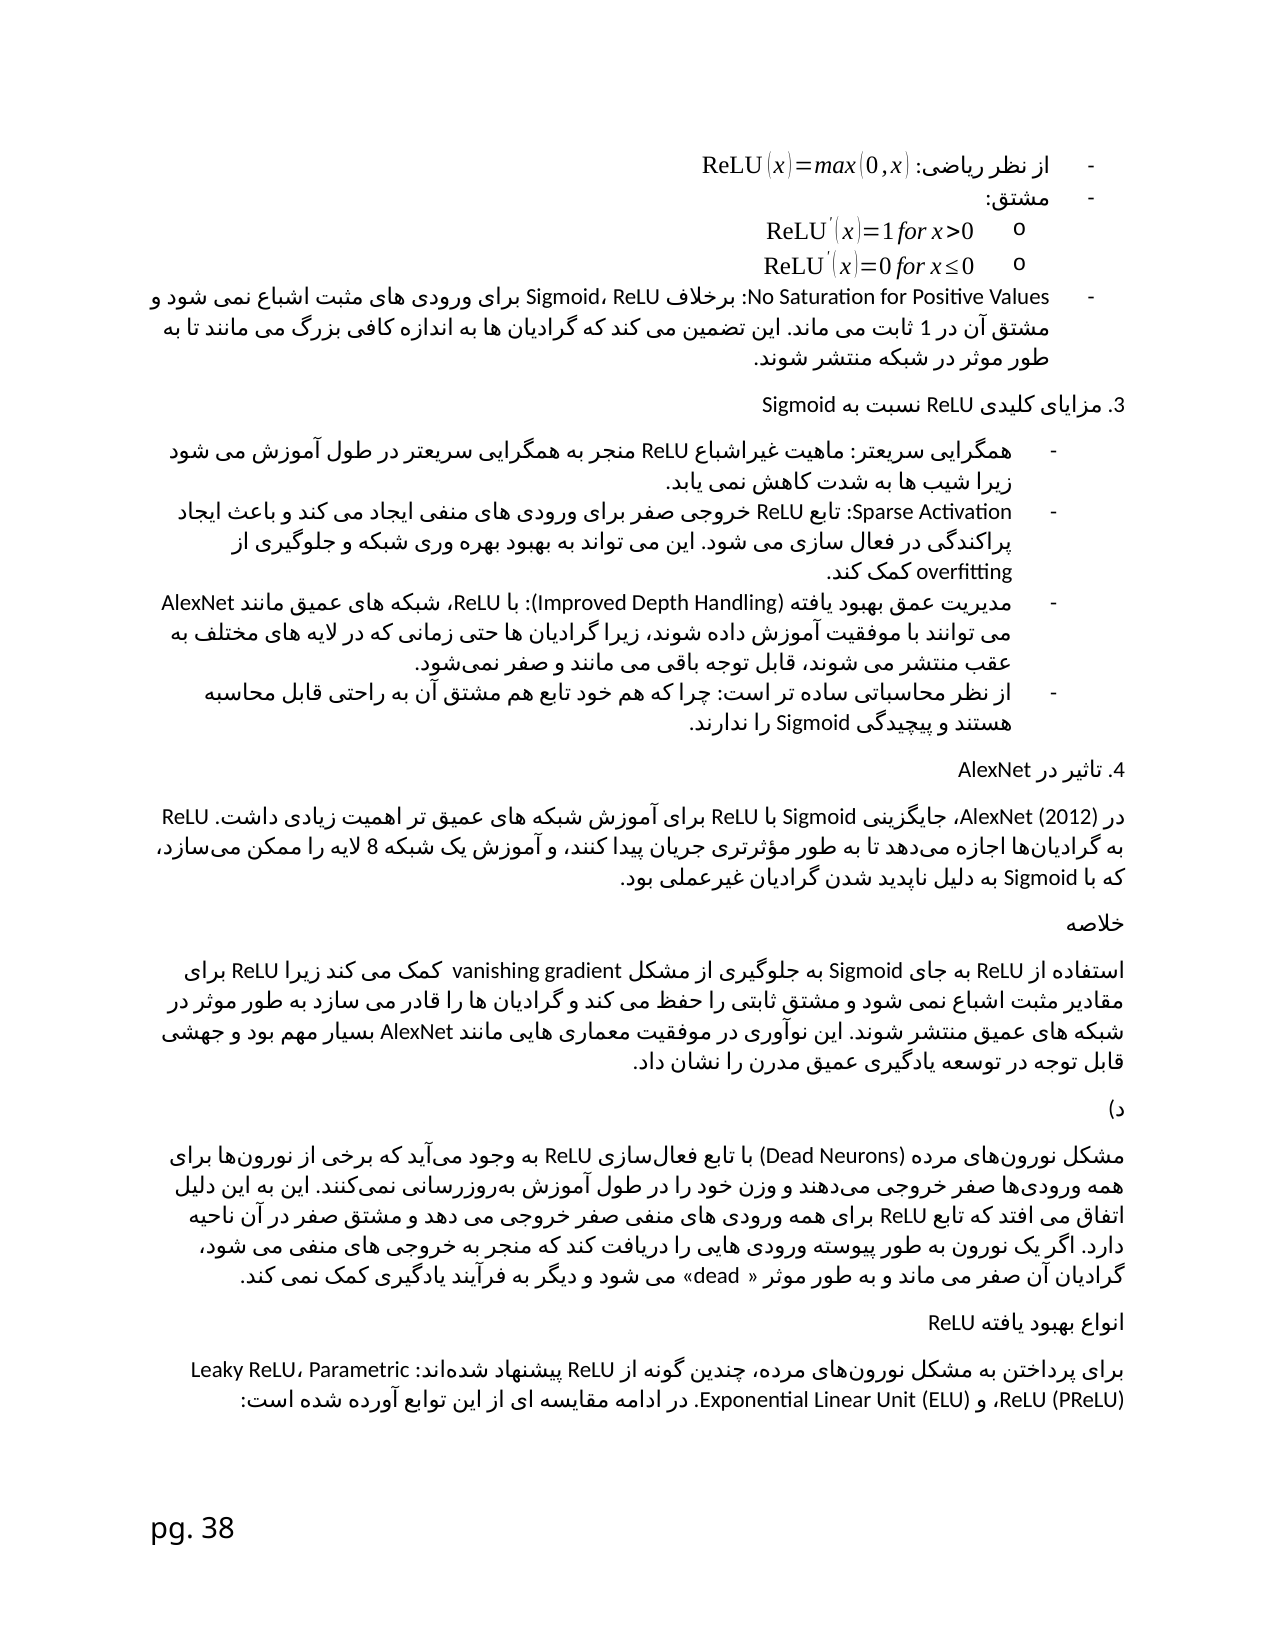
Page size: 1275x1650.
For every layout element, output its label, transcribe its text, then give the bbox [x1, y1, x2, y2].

list No Saturation for Positive Values: برخلاف Sigmoid، ReLU برای ورودی های مثبت اشباع نمی شود و مشتق آن در 1 ثابت می ماند. این تضمین می کند که گرادیان ها به اندازه کافی بزرگ می مانند تا به طور موثر در شبکه منتشر شوند. [150, 282, 1087, 371]
text د) [150, 1094, 1125, 1122]
list Sparse Activation: تابع ReLU خروجی صفر برای ورودی های منفی ایجاد می کند و باعث ایجاد پراکندگی در فعال سازی می شود. این می تواند به بهبود بهره وری شبکه و جلوگیری از overfitting کمک کند. [150, 497, 1050, 585]
list مدیریت عمق بهبود یافته (Improved Depth Handling): با ReLU، شبکه های عمیق مانند AlexNet می توانند با موفقیت آموزش داده شوند، زیرا گرادیان ها حتی زمانی که در لایه های مختلف به عقب منتشر می شوند، قابل توجه باقی می مانند و صفر نمی‌شود. [150, 588, 1050, 676]
list مشتق: [150, 183, 1087, 211]
text انواع بهبود یافته ReLU [150, 1308, 1125, 1336]
text 4. تاثیر در AlexNet [150, 755, 1125, 783]
list همگرایی سریعتر: ماهیت غیراشباع ReLU منجر به همگرایی سریعتر در طول آموزش می شود زیرا شیب ها به شدت کاهش نمی یابد. [150, 437, 1050, 495]
text 3. مزایای کلیدی ReLU نسبت به Sigmoid [150, 390, 1125, 418]
text خلاصه [150, 909, 1125, 937]
list از نظر ریاضی: [150, 150, 1087, 181]
text مشکل نورون‌های مرده (Dead Neurons) با تابع فعال‌سازی ReLU به وجود می‌آید که برخی از نورون‌ها برای همه ورودی‌ها صفر خروجی می‌دهند و وزن خود را در طول آموزش به‌روزرسانی نمی‌کنند. این به این دلیل اتفاق می افتد که تابع ReLU برای همه ورودی های منفی صفر خروجی می دهد و مشتق صفر در آن ناحیه دارد. اگر یک نورون به طور پیوسته ورودی هایی را دریافت کند که منجر به خروجی های منفی می شود، گرادیان آن صفر می ماند و به طور موثر « dead» می شود و دیگر به فرآیند یادگیری کمک نمی کند. [150, 1141, 1125, 1289]
text استفاده از ReLU به جای Sigmoid به جلوگیری از مشکل vanishing gradient کمک می کند زیرا ReLU برای مقادیر مثبت اشباع نمی شود و مشتق ثابتی را حفظ می کند و گرادیان ها را قادر می سازد به طور موثر در شبکه های عمیق منتشر شوند. این نوآوری در موفقیت معماری هایی مانند AlexNet بسیار مهم بود و جهشی قابل توجه در توسعه یادگیری عمیق مدرن را نشان داد. [150, 956, 1125, 1075]
text در AlexNet (2012)، جایگزینی Sigmoid با ReLU برای آموزش شبکه های عمیق تر اهمیت زیادی داشت. ReLU به گرادیان‌ها اجازه می‌دهد تا به طور مؤثرتری جریان پیدا کنند، و آموزش یک شبکه 8 لایه را ممکن می‌سازد، که با Sigmoid به دلیل ناپدید شدن گرادیان غیرعملی بود. [150, 802, 1125, 891]
list از نظر محاسباتی ساده تر است: چرا که هم خود تابع هم مشتق آن به راحتی قابل محاسبه هستند و پیچیدگی Sigmoid را ندارند. [150, 678, 1050, 736]
text برای پرداختن به مشکل نورون‌های مرده، چندین گونه از ReLU پیشنهاد شده‌اند: Leaky ReLU، Parametric ReLU (PReLU)، و Exponential Linear Unit (ELU). در ادامه مقایسه ای از این توابع آورده شده است: [150, 1355, 1125, 1413]
